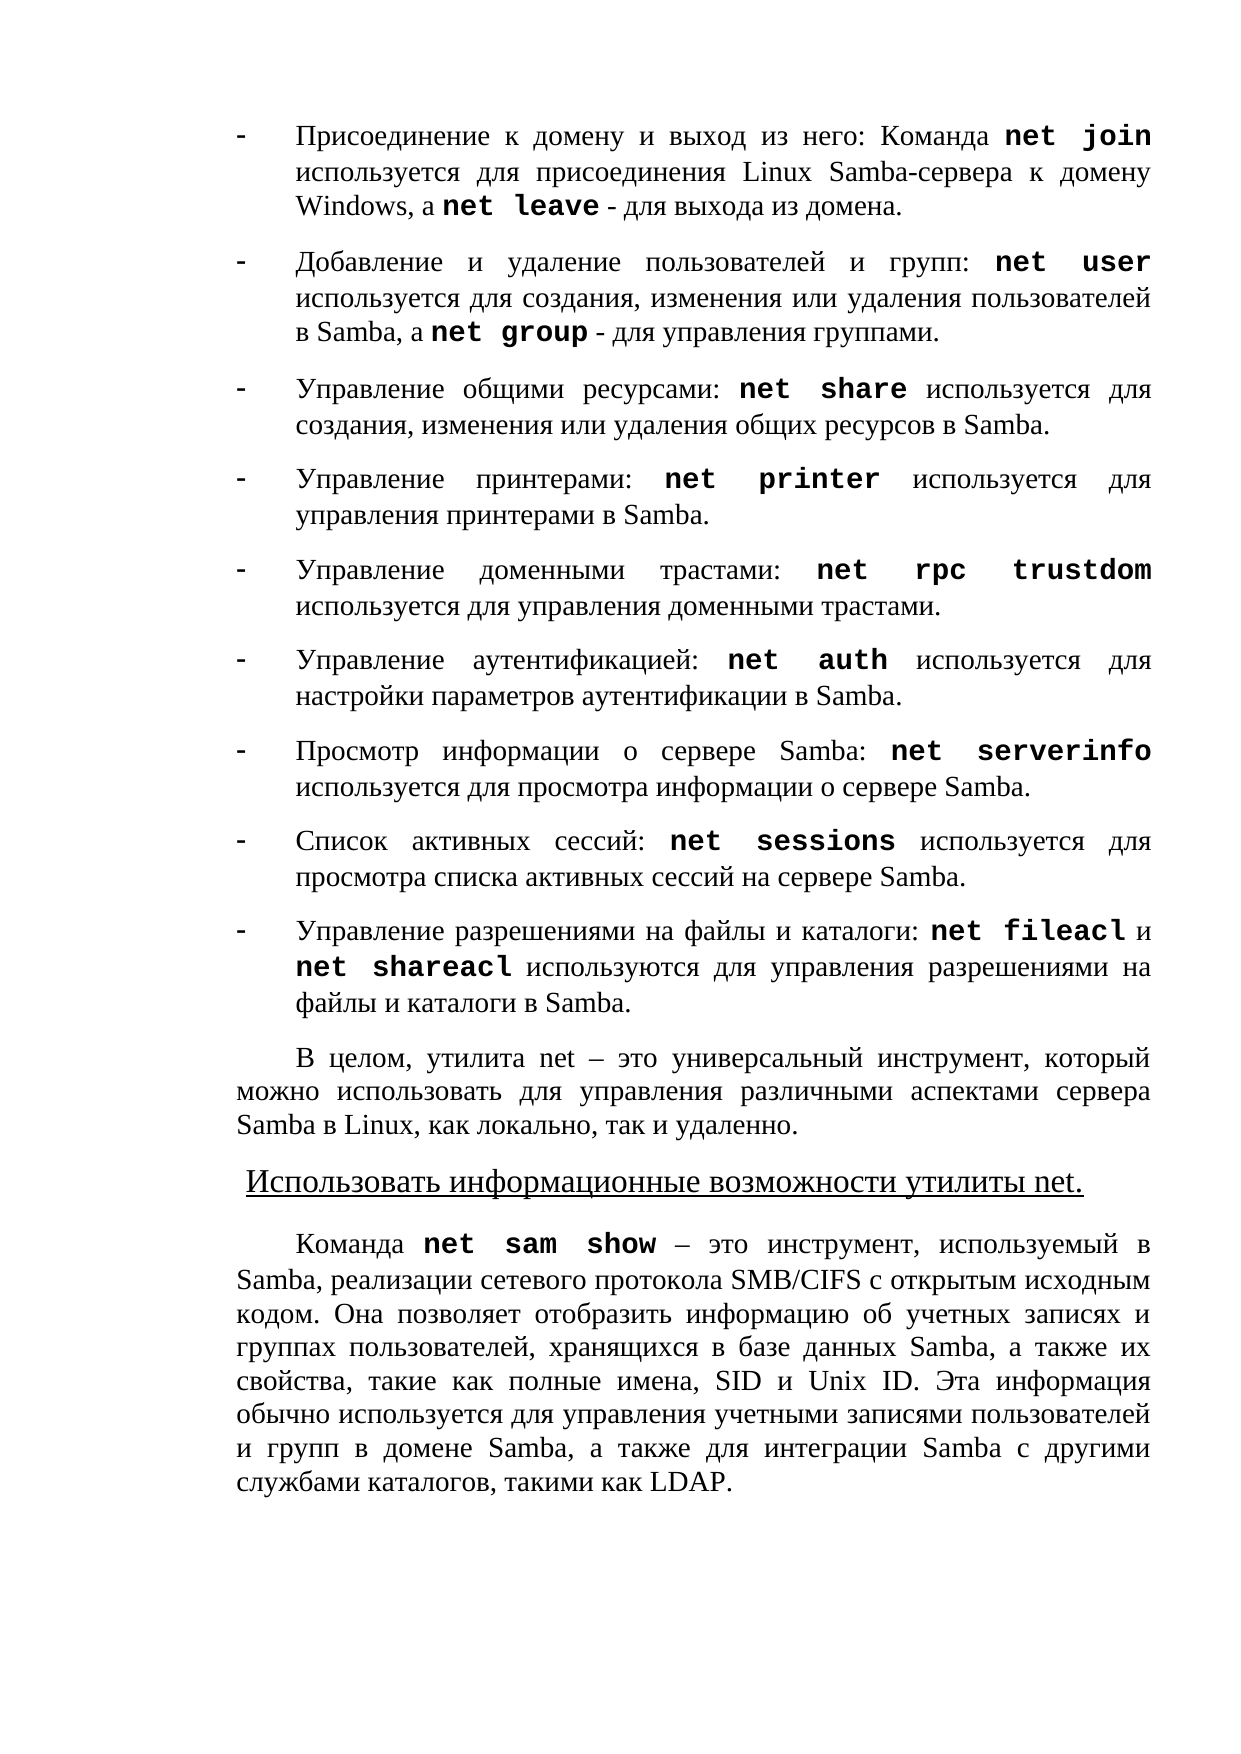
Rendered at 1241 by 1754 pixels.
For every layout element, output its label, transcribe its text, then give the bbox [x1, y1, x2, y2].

list Управление принтерами: net printer используется для управления принтерами в Samba. [236, 461, 1152, 531]
list Управление аутентификацией: net auth используется для настройки параметров аутентификации в Samba. [236, 642, 1152, 712]
list Добавление и удаление пользователей и групп: net user используется для создания, изменения или удаления пользователей в Samba, а net group - для управления группами. [236, 244, 1152, 350]
text Команда net sam show – это инструмент, используемый в Samba, реализации сетевого протокола SMB/CIFS с открытым исходным кодом. Она позволяет отобразить информацию об учетных записях и группах пользователей, хранящихся в базе данных Samba, а также их свойства, такие как полные имена, SID и Unix ID. Эта информация обычно используется для управления учетными записями пользователей и групп в домене Samba, а также для интеграции Samba с другими службами каталогов, такими как LDAP. [236, 1226, 1152, 1497]
list Управление разрешениями на файлы и каталоги: net fileacl и net shareacl используются для управления разрешениями на файлы и каталоги в Samba. [236, 913, 1152, 1019]
list Просмотр информации о сервере Samba: net serverinfo используется для просмотра информации о сервере Samba. [236, 733, 1152, 802]
list Список активных сессий: net sessions используется для просмотра списка активных сессий на сервере Samba. [236, 823, 1152, 893]
list Присоединение к домену и выход из него: Команда net join используется для присоединения Linux Samba-сервера к домену Windows, а net leave - для выхода из домена. [236, 118, 1152, 224]
text Использовать информационные возможности утилиты net. [177, 1161, 1152, 1200]
text В целом, утилита net – это универсальный инструмент, который можно использовать для управления различными аспектами сервера Samba в Linux, как локально, так и удаленно. [236, 1040, 1152, 1141]
list Управление общими ресурсами: net share используется для создания, изменения или удаления общих ресурсов в Samba. [236, 371, 1152, 441]
list Управление доменными трастами: net rpc trustdom используется для управления доменными трастами. [236, 552, 1152, 621]
